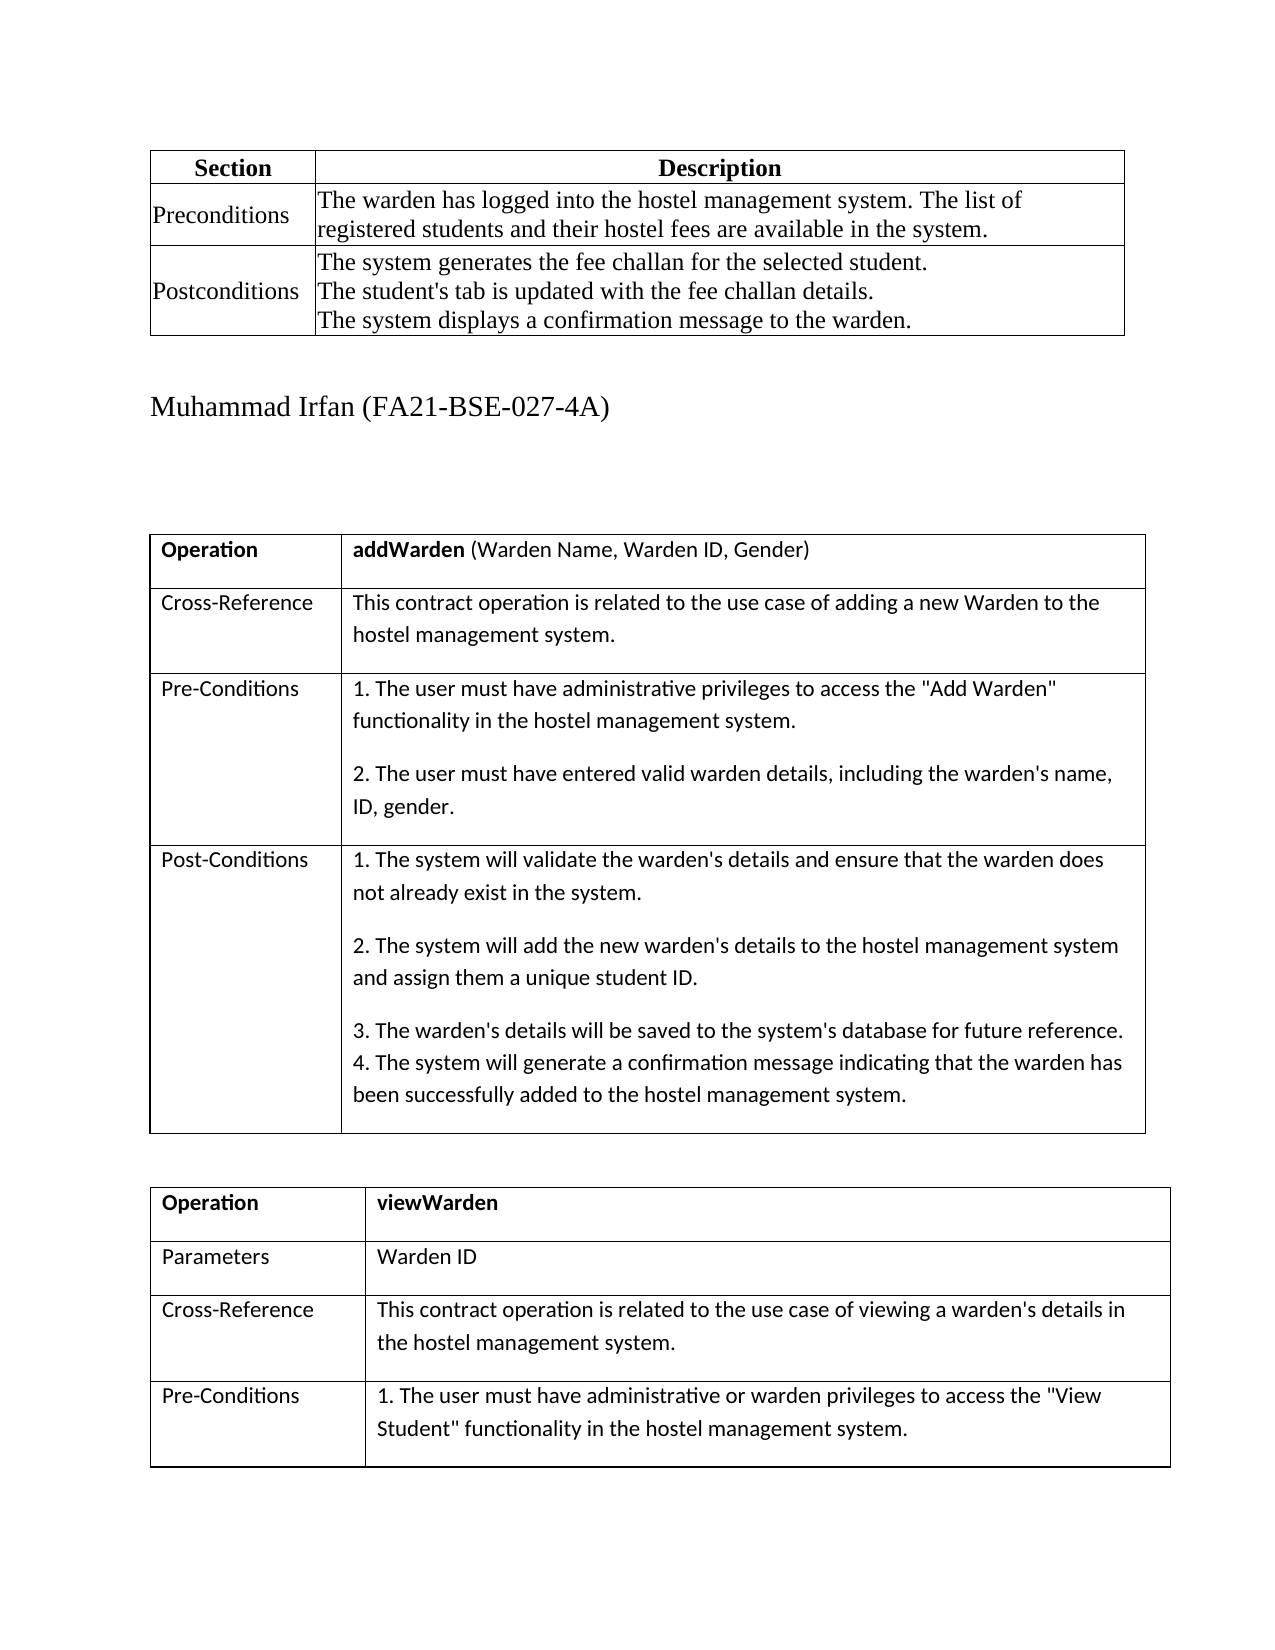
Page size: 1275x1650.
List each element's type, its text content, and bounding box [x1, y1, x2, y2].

table_cell Postconditions [151, 246, 315, 335]
table_cell The warden has logged into the hostel management system. The list of registered students and their hostel fees are available in the system. [316, 184, 1124, 244]
table_cell Preconditions [151, 184, 315, 244]
table_cell Post-Conditions [151, 846, 341, 1133]
table_cell This contract operation is related to the use case of adding a new Warden to the hostel management system. [342, 589, 1145, 673]
table_cell 1. The user must have administrative privileges to access the "Add Warden" functionality in the hostel management system. 2. The user must have entered valid warden details, including the warden's name, ID, gender. [342, 674, 1145, 844]
table_header Section [151, 151, 315, 183]
table_cell This contract operation is related to the use case of viewing a warden's details in the hostel management system. [366, 1296, 1170, 1381]
table_cell Warden ID [366, 1242, 1170, 1294]
table_header Description [316, 151, 1124, 183]
table_header viewWarden [366, 1188, 1170, 1241]
table_cell Cross-Reference [151, 589, 341, 673]
table_header addWarden (Warden Name, Warden ID, Gender) [342, 535, 1145, 587]
table_cell 1. The system will validate the warden's details and ensure that the warden does not already exist in the system. 2. The system will add the new warden's details to the hostel management system and assign them a unique student ID. 3. The warden's details will be saved to the system's database for future reference. 4. The system will generate a confirmation message indicating that the warden has been successfully added to the hostel management system. [342, 846, 1145, 1133]
table_cell Cross-Reference [151, 1296, 365, 1381]
table_cell Pre-Conditions [151, 674, 341, 844]
table_header Operation [151, 1188, 365, 1241]
table_cell The system generates the fee challan for the selected student. The student's tab is updated with the fee challan details. The system displays a confirmation message to the warden. [316, 246, 1124, 335]
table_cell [366, 1382, 1170, 1466]
table_cell Parameters [151, 1242, 365, 1294]
table_header Operation [151, 535, 341, 587]
table_cell Pre-Conditions [151, 1382, 365, 1466]
subtitle Muhammad Irfan (FA21-BSE-027-4A) [150, 389, 1125, 423]
